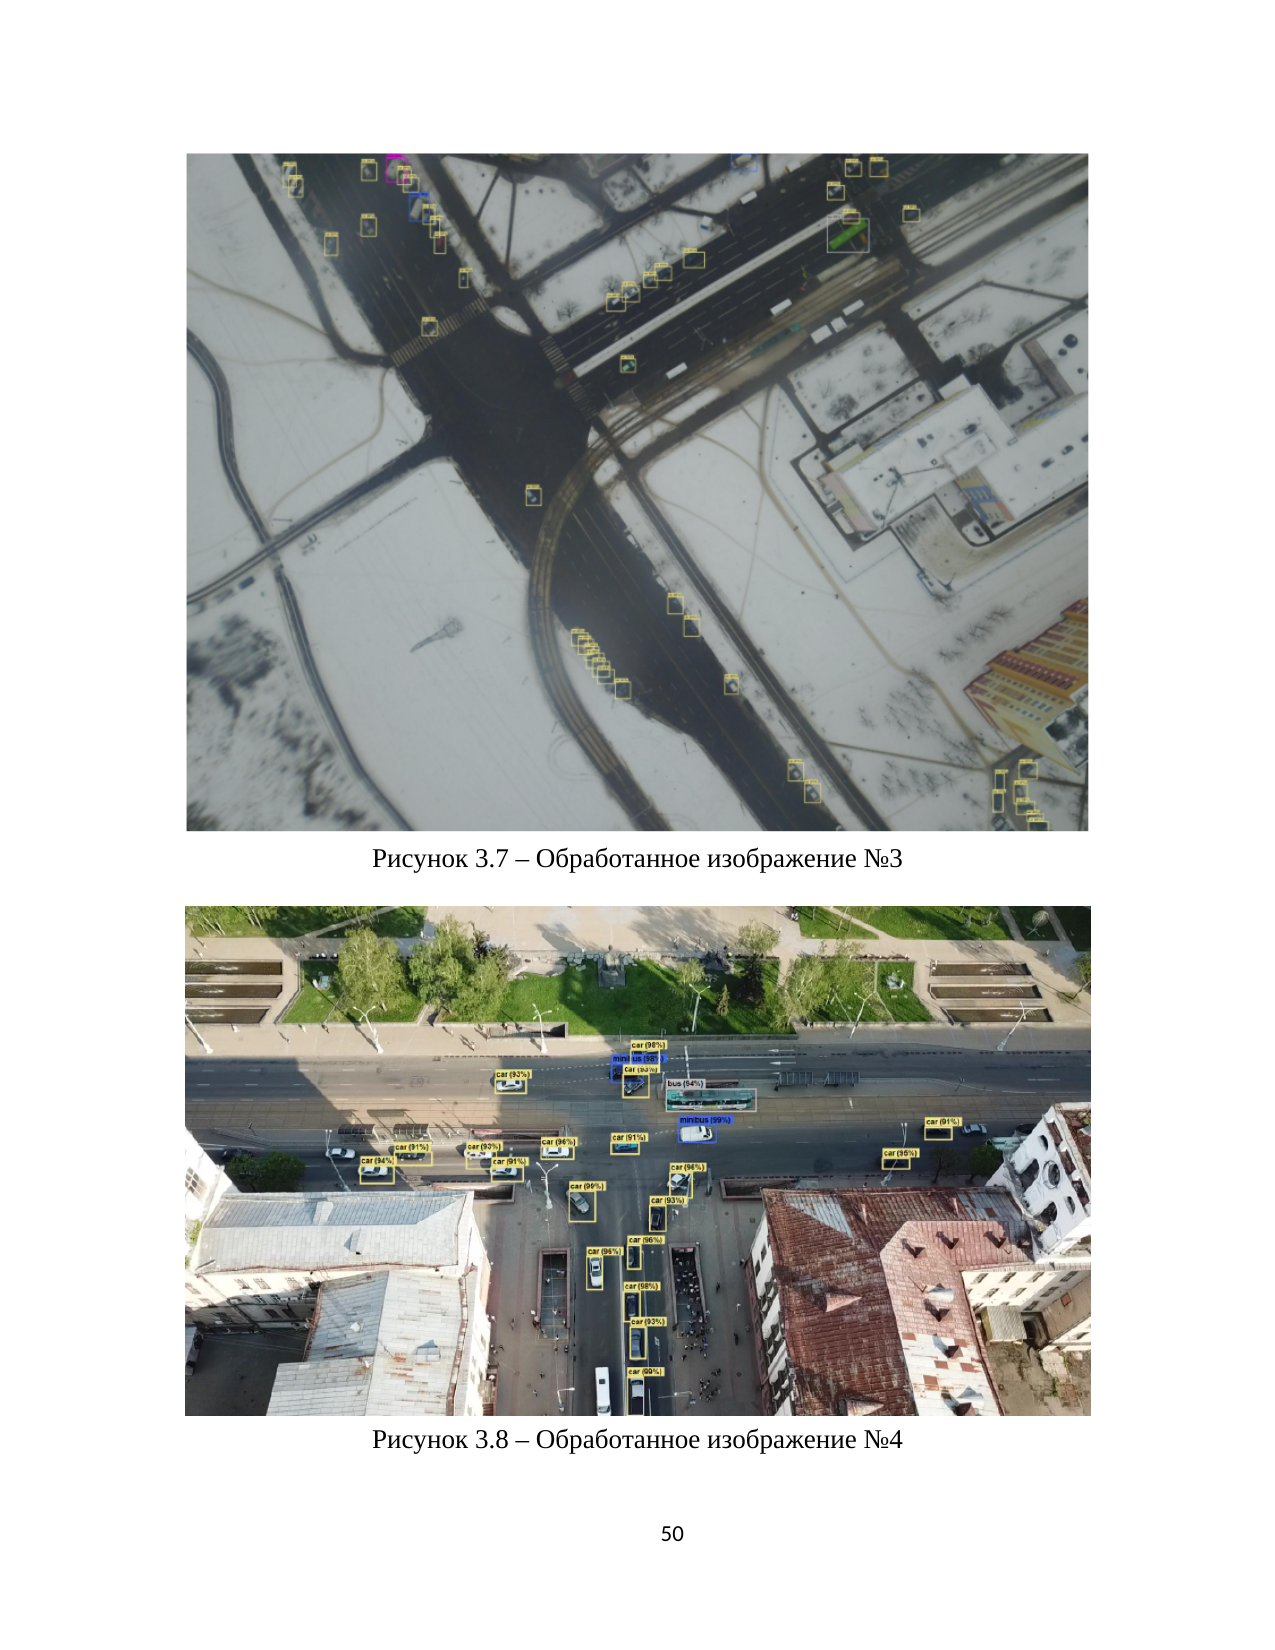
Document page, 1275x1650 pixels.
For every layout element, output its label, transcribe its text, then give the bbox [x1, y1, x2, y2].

picture [181, 150, 1094, 838]
picture [181, 902, 1094, 1419]
